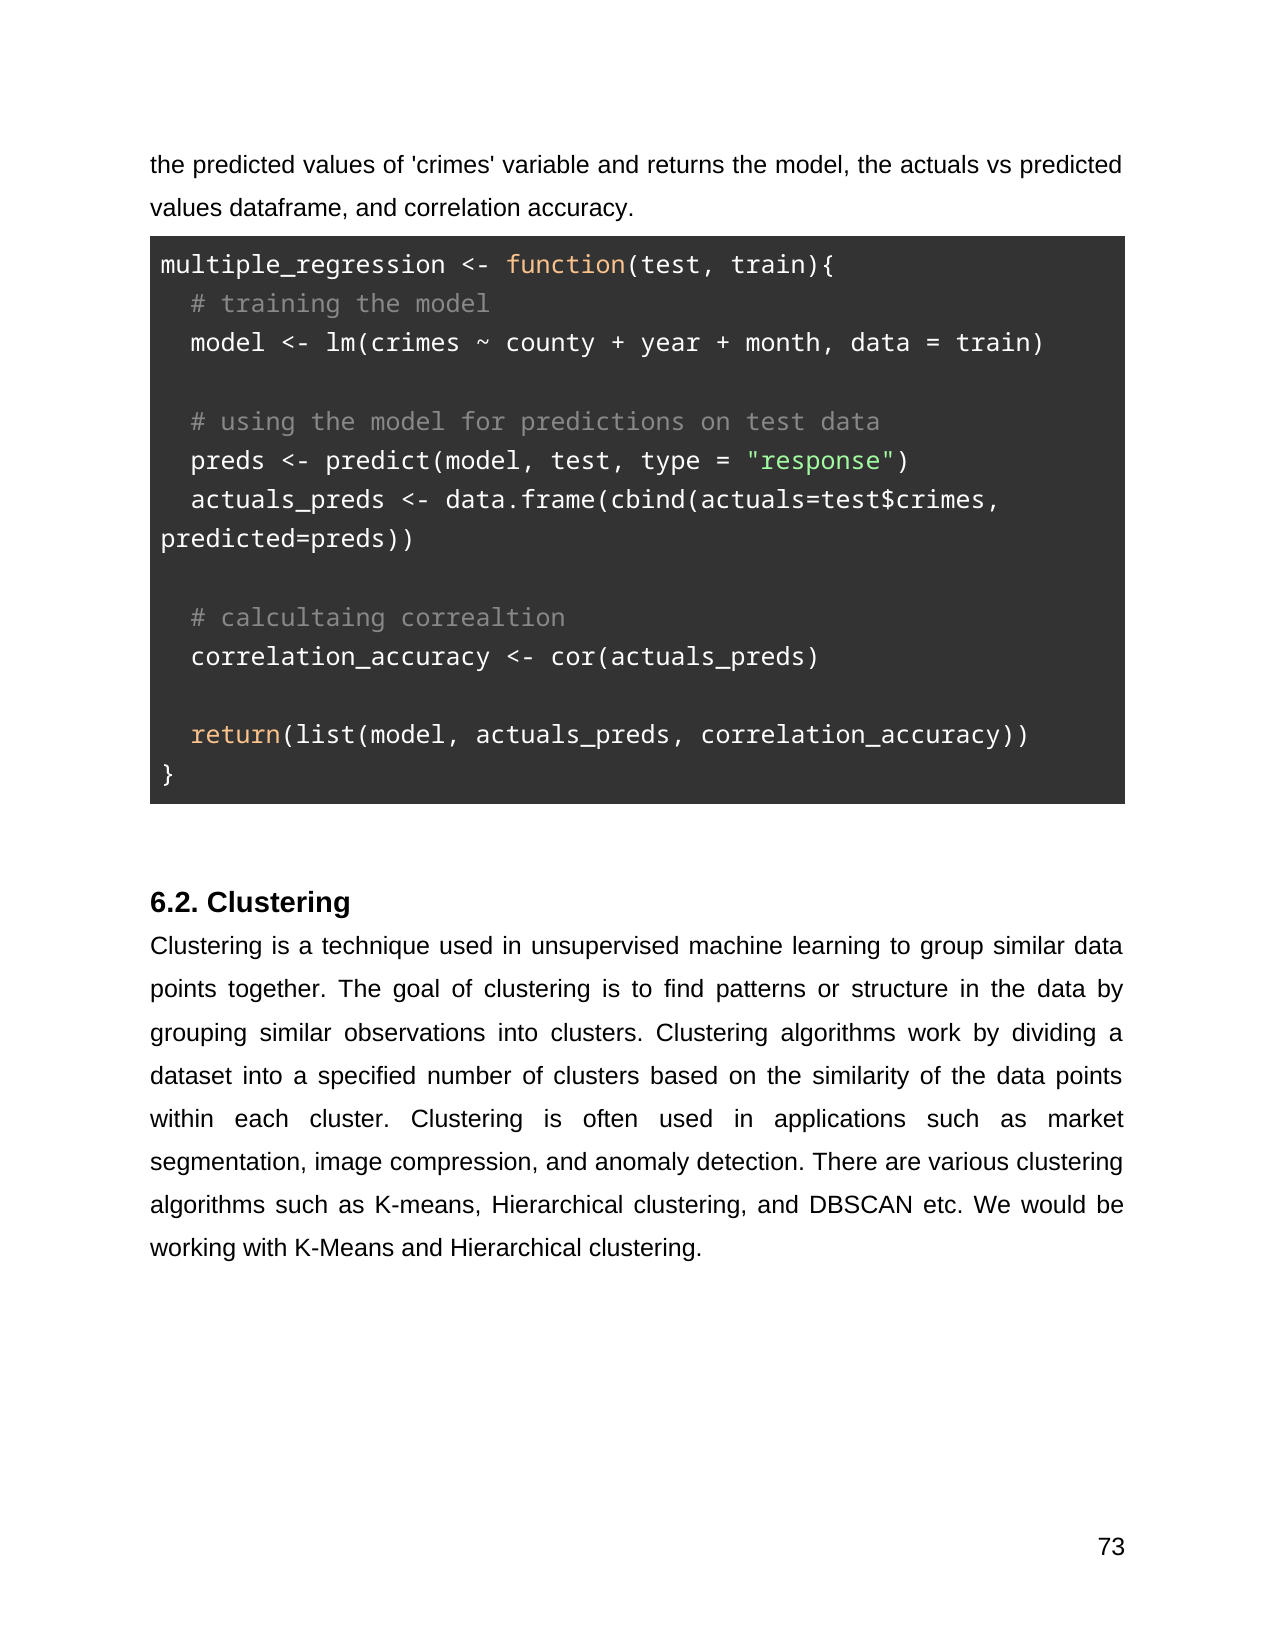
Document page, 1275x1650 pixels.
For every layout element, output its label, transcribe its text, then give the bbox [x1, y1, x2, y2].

text Clustering is a technique used in unsupervised machine learning to group similar data points together. The goal of clustering is to find patterns or structure in the data by grouping similar observations into clusters. Clustering algorithms work by dividing a dataset into a specified number of clusters based on the similarity of the data points within each cluster. Clustering is often used in applications such as market segmentation, image compression, and anomaly detection. There are various clustering algorithms such as K-means, Hierarchical clustering, and DBSCAN etc. We would be working with K-Means and Hierarchical clustering. [150, 931, 1125, 1262]
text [150, 150, 1125, 222]
table_header multiple_regression <- function(test, train){ # training the model model <- lm(crimes ~ county + year + month, data = train) # using the model for predictions on test data preds <- predict(model, test, type = "response") actuals_preds <- data.frame(cbind(actuals=test$crimes, predicted=preds)) # calcultaing correaltion correlation_accuracy <- cor(actuals_preds) return(list(model, actuals_preds, correlation_accuracy)) } [150, 236, 1125, 804]
subtitle 6.2. Clustering [150, 885, 1125, 919]
